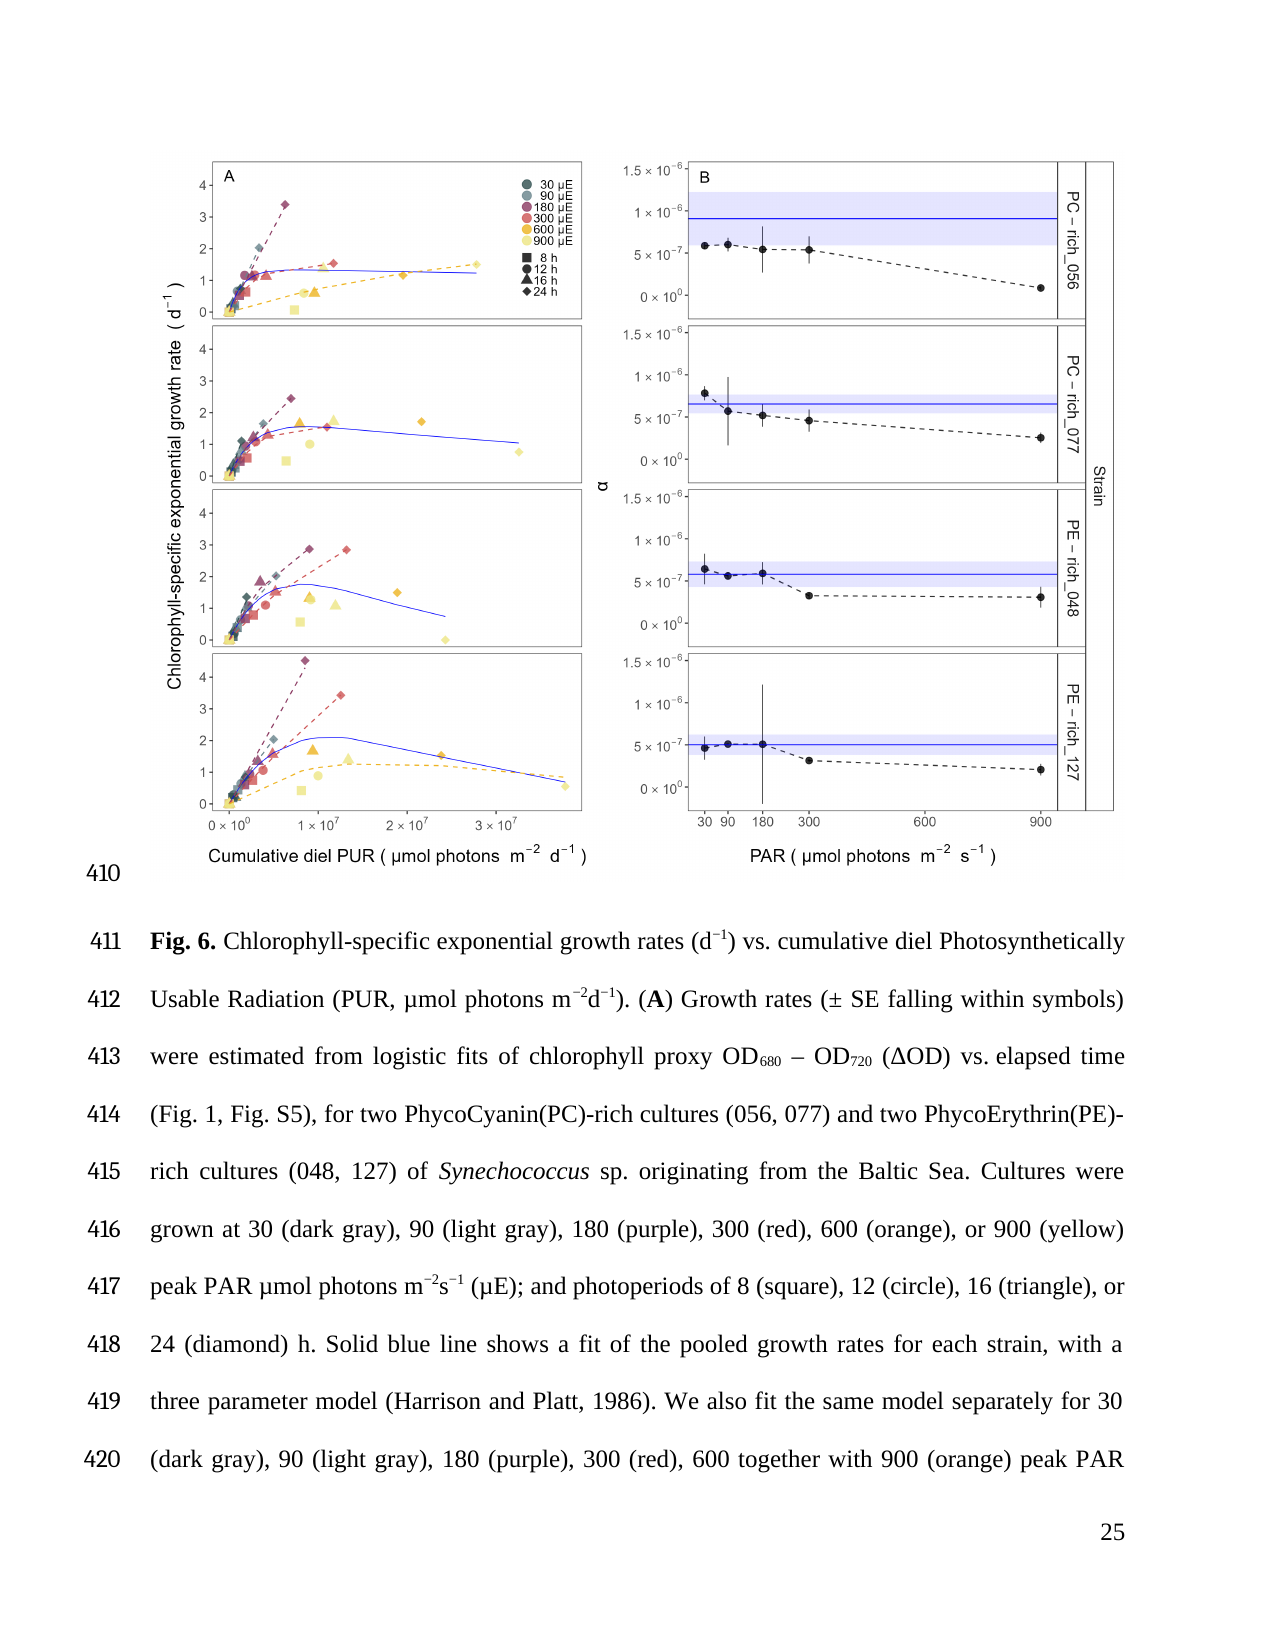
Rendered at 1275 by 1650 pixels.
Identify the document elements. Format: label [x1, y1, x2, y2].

picture [150, 150, 1125, 882]
text [150, 926, 1125, 1472]
